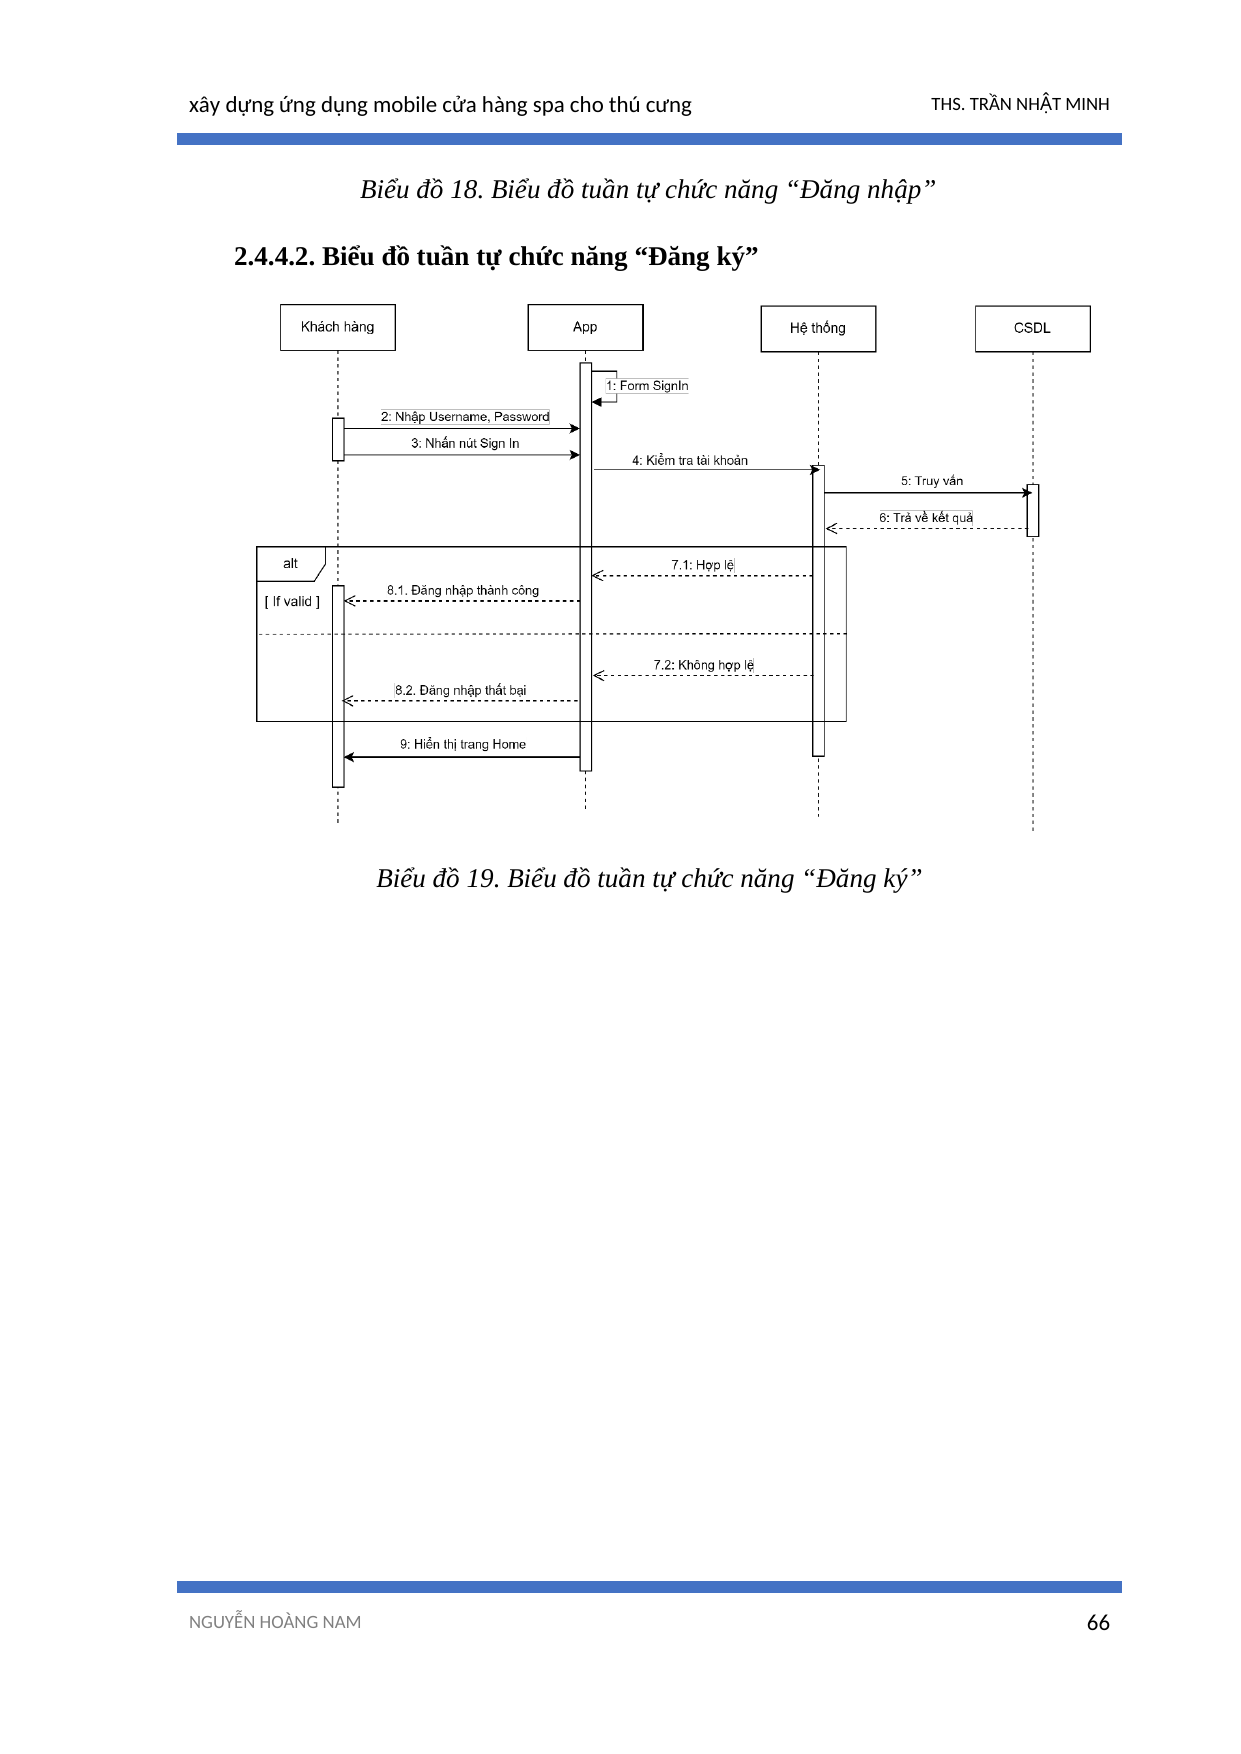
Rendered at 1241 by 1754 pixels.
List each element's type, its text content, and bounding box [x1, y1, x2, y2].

subtitle 2.4.4.2. Biểu đồ tuần tự chức năng “Đăng ký” [234, 241, 1122, 272]
picture [242, 293, 1102, 847]
text Biểu đồ 18. Biểu đồ tuần tự chức năng “Đăng nhập” [177, 173, 1122, 204]
